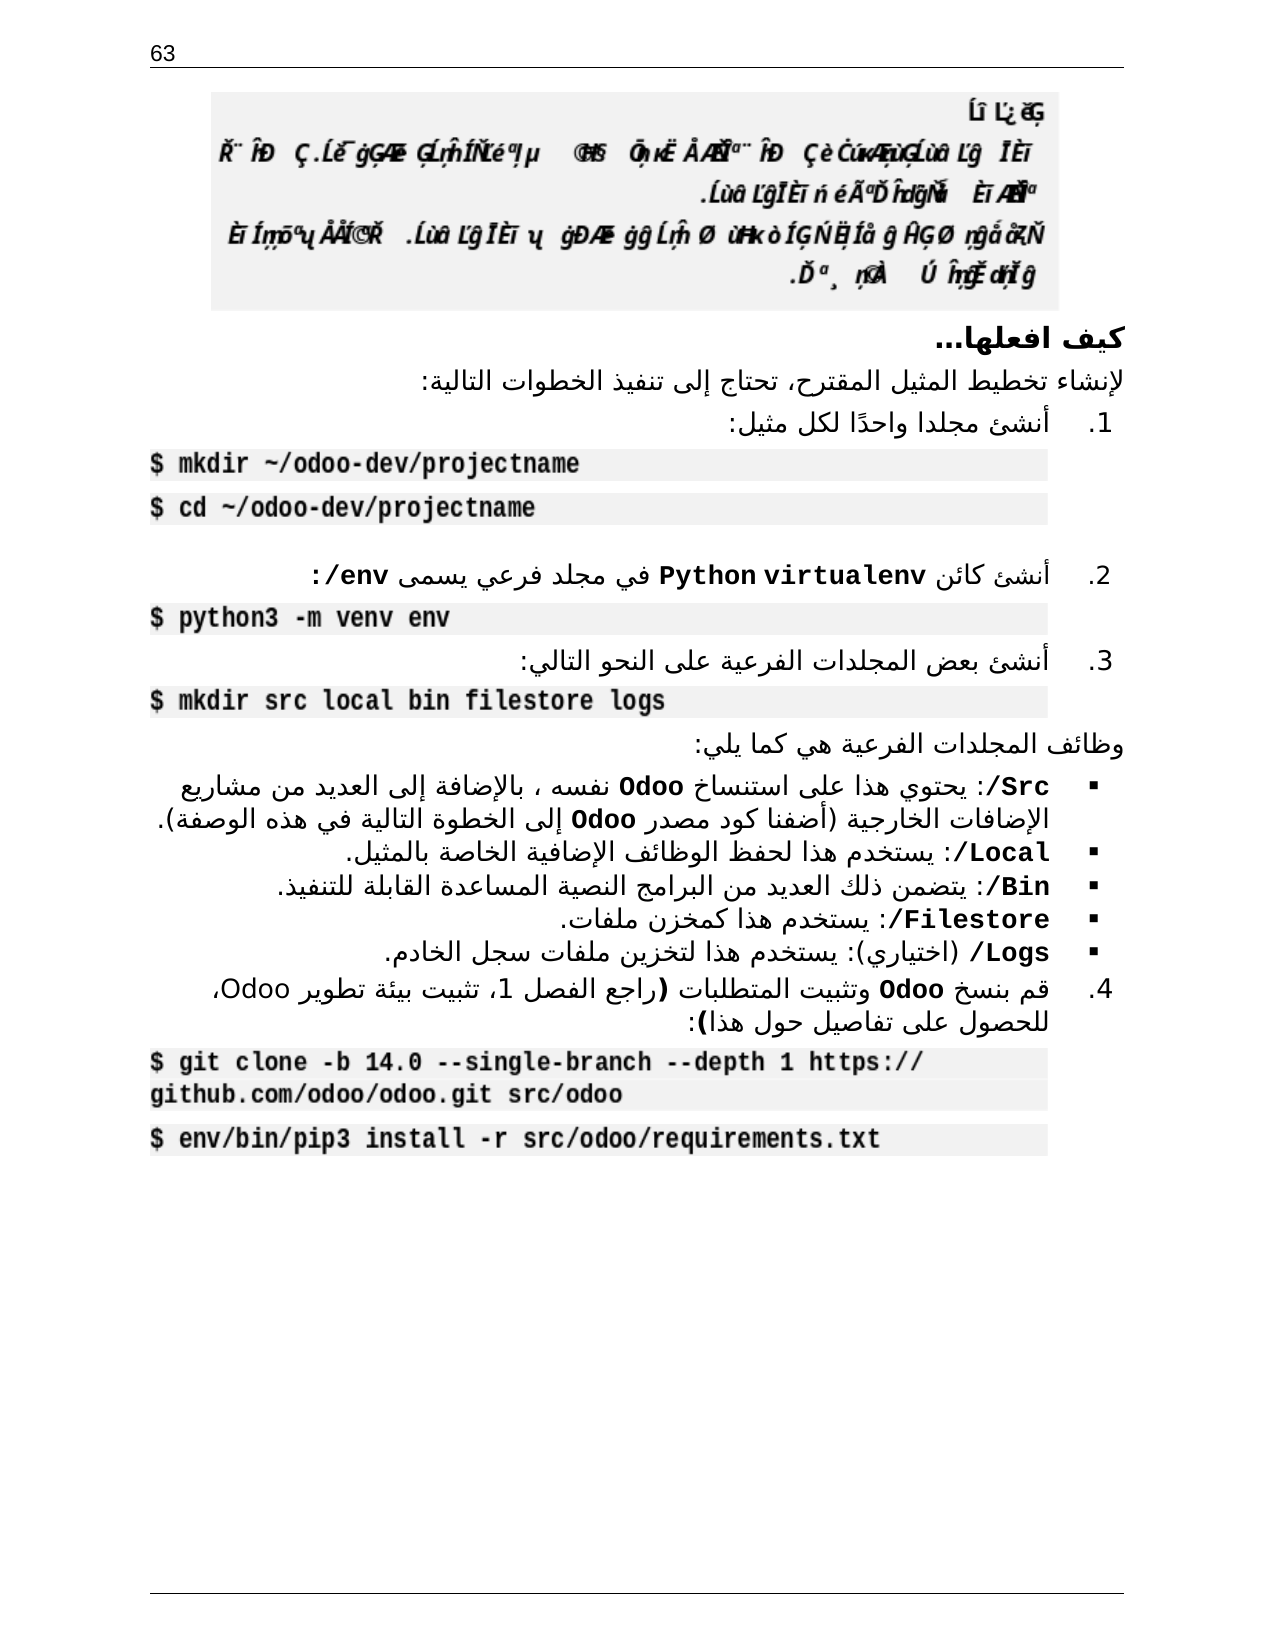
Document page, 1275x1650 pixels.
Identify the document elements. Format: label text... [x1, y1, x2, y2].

list قم بنسخ Odoo وتثبيت المتطلبات (راجع الفصل 1، تثبيت بيئة تطوير Odoo، للحصول على تفاصيل حول هذا): [150, 970, 1087, 1038]
list Filestore/: يستخدم هذا كمخزن ملفات. [150, 903, 1087, 936]
list أنشئ مجلدا واحدًا لكل مثيل: [150, 407, 1087, 439]
text لإنشاء تخطيط المثيل المقترح، تحتاج إلى تنفيذ الخطوات التالية: [150, 365, 1125, 397]
list Local/: يستخدم هذا لحفظ الوظائف الإضافية الخاصة بالمثيل. [150, 837, 1087, 870]
list أنشئ بعض المجلدات الفرعية على النحو التالي: [150, 645, 1087, 676]
list Logs/ (اختياري): يستخدم هذا لتخزين ملفات سجل الخادم. [150, 936, 1087, 970]
list Src/: يحتوي هذا على استنساخ Odoo نفسه ، بالإضافة إلى العديد من مشاريع الإضافات الخارجية (أضفنا كود مصدر Odoo إلى الخطوة التالية في هذه الوصفة). [150, 770, 1087, 837]
list أنشئ كائن Python virtualenv في مجلد فرعي يسمى env/: [150, 556, 1087, 593]
text وظائف المجلدات الفرعية هي كما يلي: [150, 728, 1125, 760]
list Bin/: يتضمن ذلك العديد من البرامج النصية المساعدة القابلة للتنفيذ. [150, 870, 1087, 903]
text كيف افعلها… [150, 321, 1125, 355]
